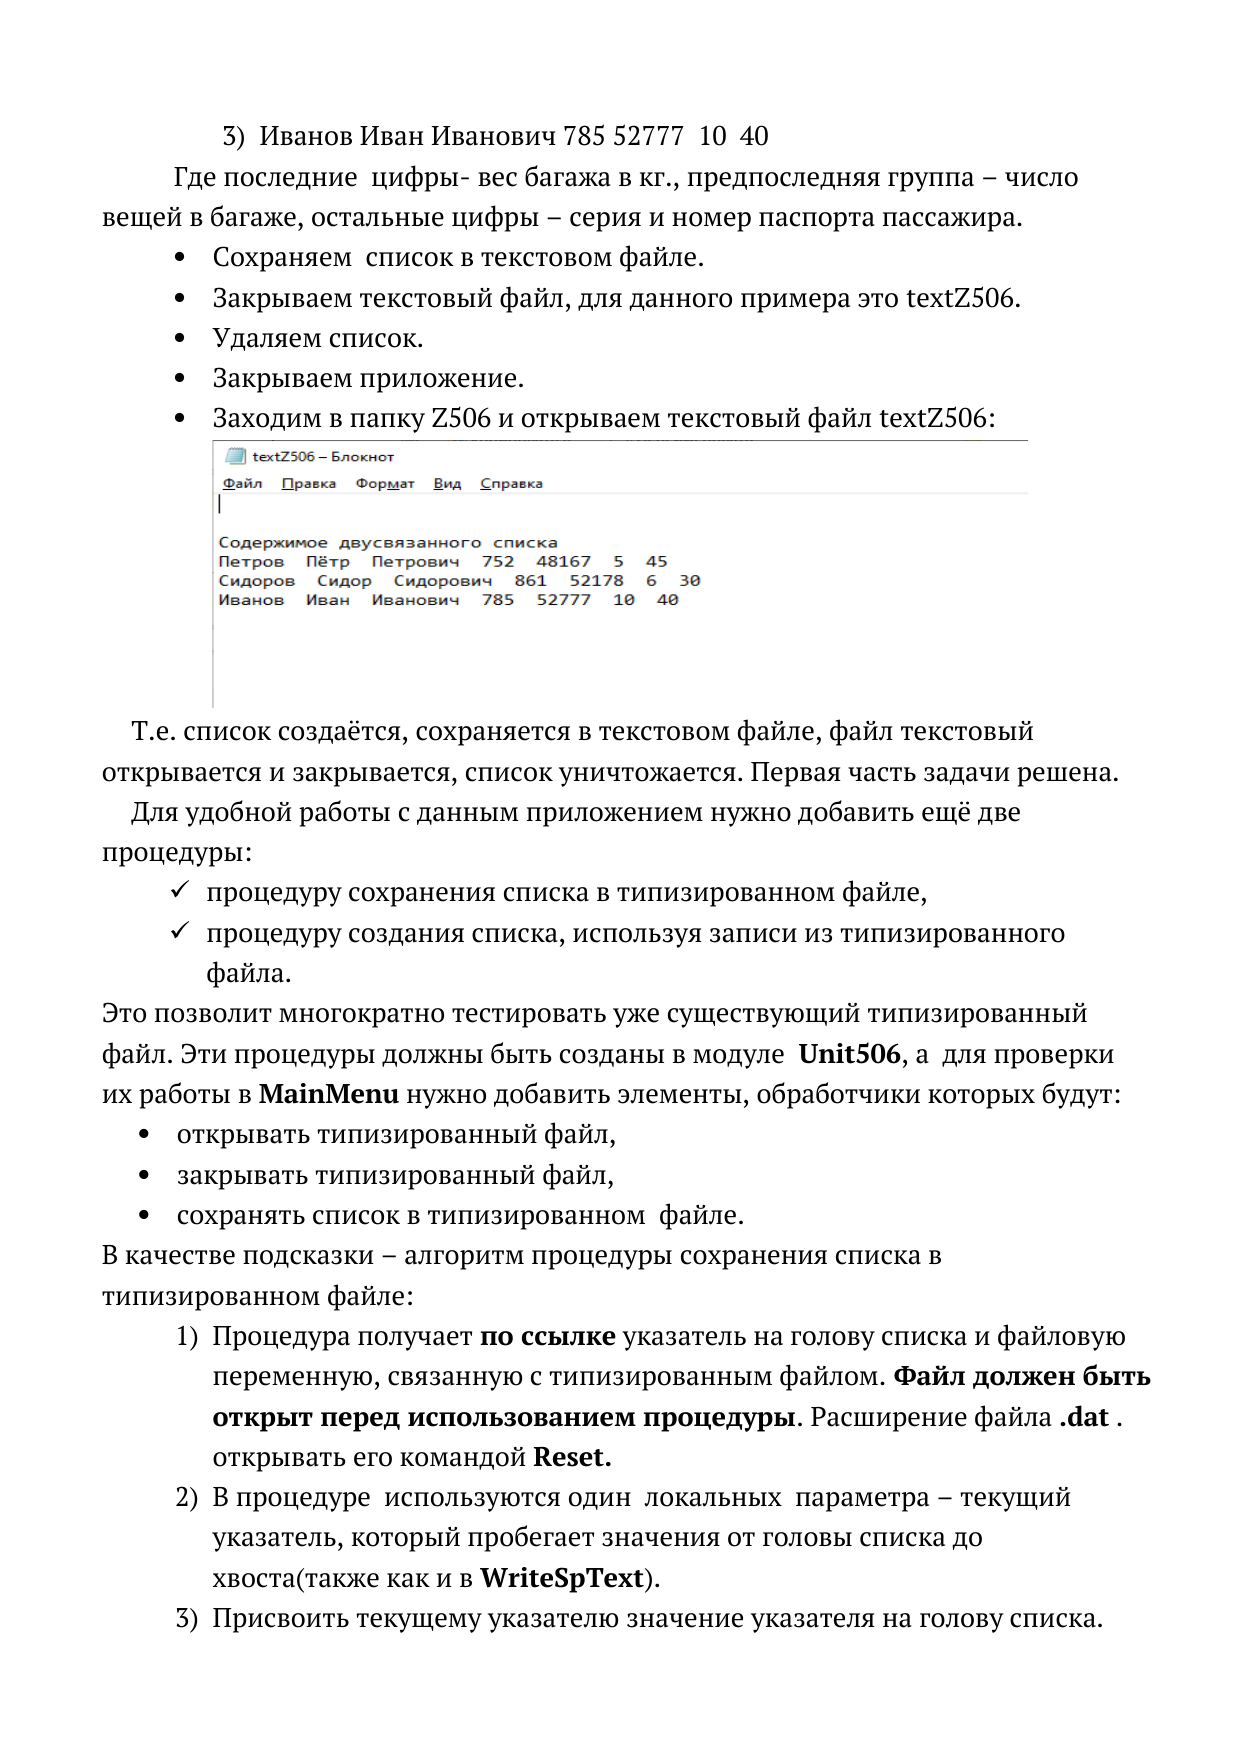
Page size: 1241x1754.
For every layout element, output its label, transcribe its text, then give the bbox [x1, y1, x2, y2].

list закрывать типизированный файл, [139, 1156, 1152, 1192]
list В процедуре используются один локальных параметра – текущий указатель, который пробегает значения от головы списка до хвоста(также как и в WriteSpText). [175, 1479, 1152, 1595]
list процедуру сохранения списка в типизированном файле, [169, 874, 1152, 909]
list Т.е. список создаётся, сохраняется в текстовом файле, файл текстовый открывается и закрывается, список уничтожается. Первая часть задачи решена. [102, 713, 1152, 788]
list Сохраняем список в текстовом файле. [175, 239, 1152, 274]
list Присвоить текущему указателю значение указателя на голову списка. [175, 1600, 1152, 1635]
list Для удобной работы с данным приложением нужно добавить ещё две процедуры: [102, 794, 1152, 869]
list открывать типизированный файл, [139, 1116, 1152, 1151]
list Заходим в папку Z506 и открываем текстовый файл textZ506: [175, 400, 1152, 435]
list процедуру создания списка, используя записи из типизированного файла. [169, 914, 1152, 990]
text В качестве подсказки – алгоритм процедуры сохранения списка в типизированном файле: [102, 1237, 1152, 1312]
list Иванов Иван Иванович 785 52777 10 40 [222, 118, 1152, 153]
list Закрываем текстовый файл, для данного примера это textZ506. [175, 279, 1152, 314]
text Где последние цифры- вес багажа в кг., предпоследняя группа – число вещей в багаже, остальные цифры – серия и номер паспорта пассажира. [102, 158, 1152, 234]
picture [212, 440, 1029, 708]
list Закрываем приложение. [175, 360, 1152, 395]
text Это позволит многократно тестировать уже существующий типизированный файл. Эти процедуры должны быть созданы в модуле Unit506, а для проверки их работы в MainMenu нужно добавить элементы, обработчики которых будут: [102, 995, 1152, 1111]
list Удаляем список. [175, 320, 1152, 355]
list Процедура получает по ссылке указатель на голову списка и файловую переменную, связанную с типизированным файлом. Файл должен быть открыт перед использованием процедуры. Расширение файла .dat . открывать его командой Reset. [175, 1318, 1152, 1474]
list сохранять список в типизированном файле. [139, 1197, 1152, 1232]
